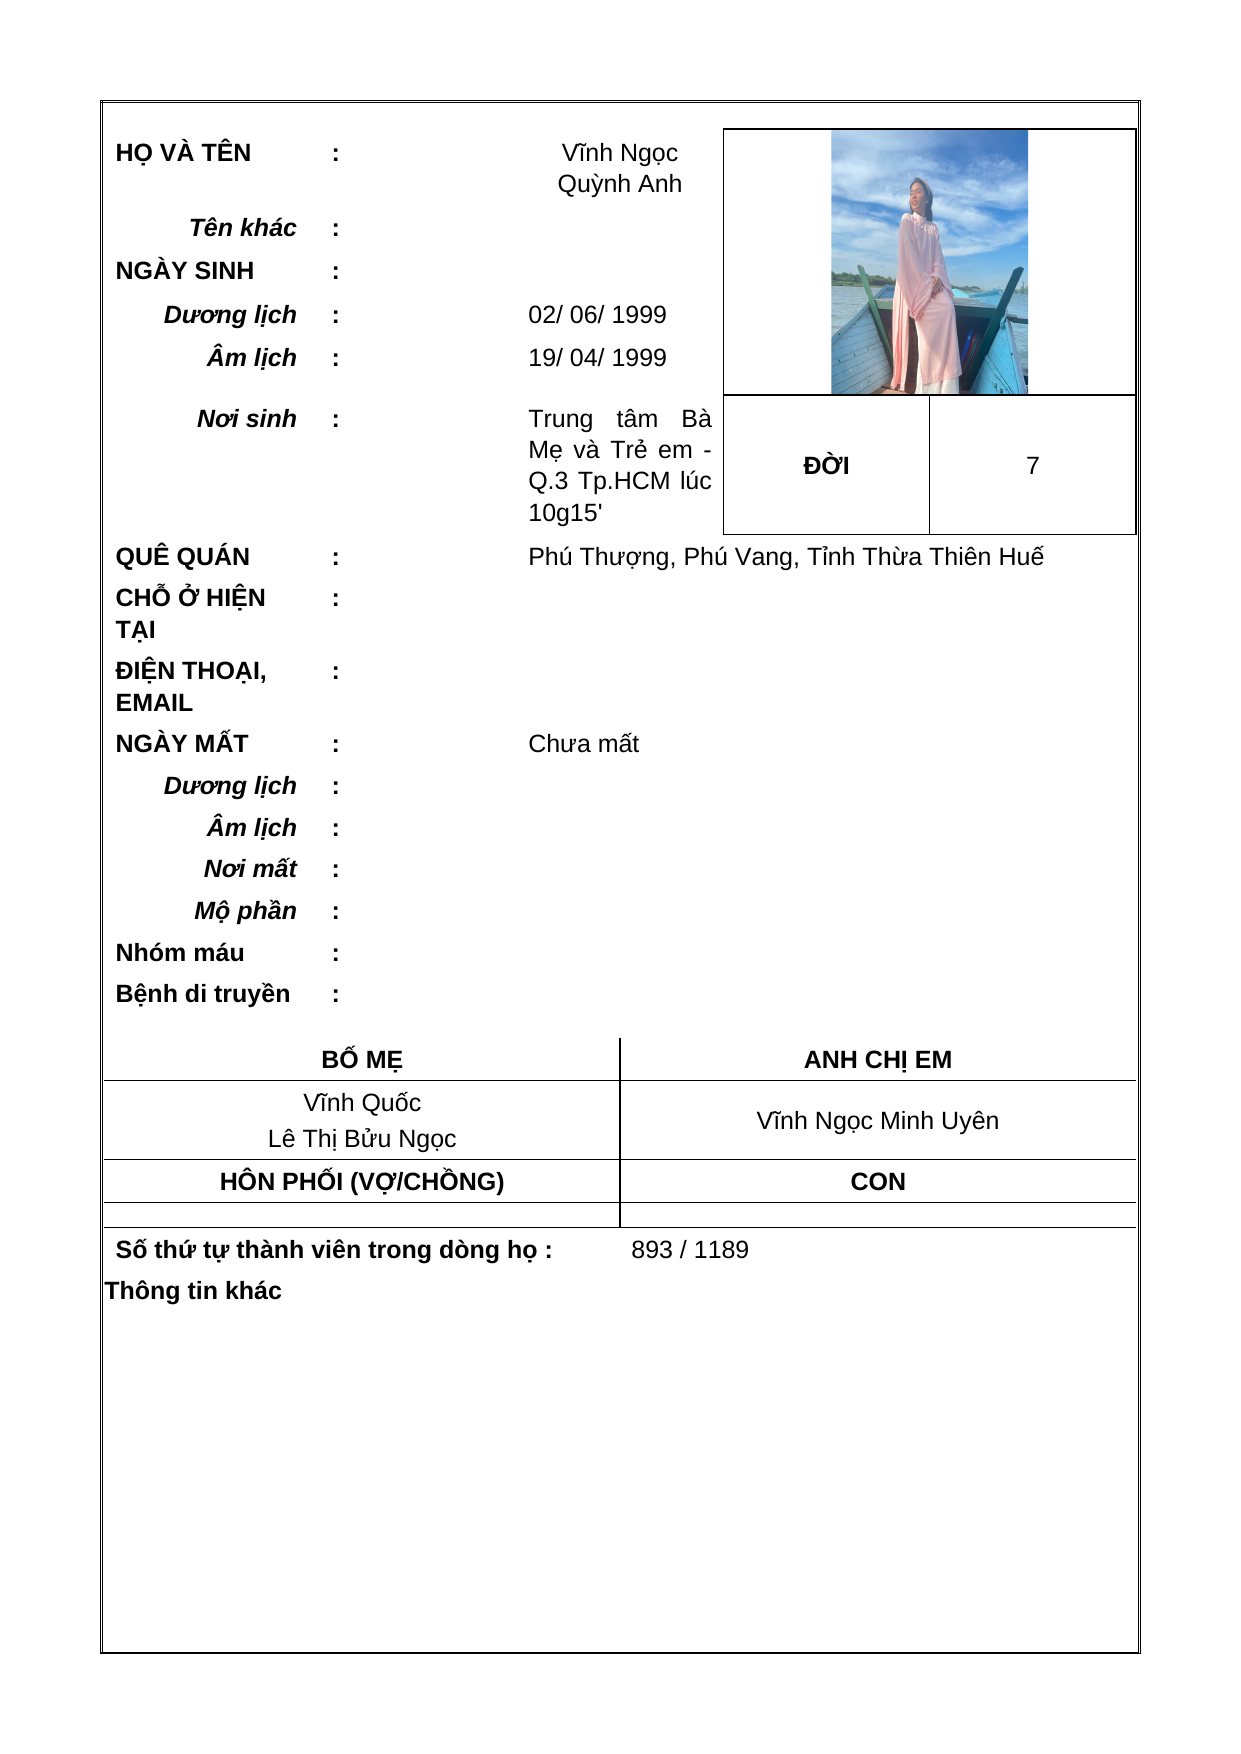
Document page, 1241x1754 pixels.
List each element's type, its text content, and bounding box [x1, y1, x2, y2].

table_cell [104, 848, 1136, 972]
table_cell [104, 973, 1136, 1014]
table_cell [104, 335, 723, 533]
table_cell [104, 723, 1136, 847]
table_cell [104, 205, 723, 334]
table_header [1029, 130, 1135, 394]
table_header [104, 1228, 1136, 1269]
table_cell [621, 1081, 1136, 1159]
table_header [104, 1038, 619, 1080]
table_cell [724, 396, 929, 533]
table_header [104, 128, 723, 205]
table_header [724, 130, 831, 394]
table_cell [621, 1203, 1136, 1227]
text Thông tin khác [104, 1275, 1136, 1306]
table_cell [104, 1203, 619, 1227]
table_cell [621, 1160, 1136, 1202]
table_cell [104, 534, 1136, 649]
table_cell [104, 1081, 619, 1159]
picture [831, 130, 1029, 394]
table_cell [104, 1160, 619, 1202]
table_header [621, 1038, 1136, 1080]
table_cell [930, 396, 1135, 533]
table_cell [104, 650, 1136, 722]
